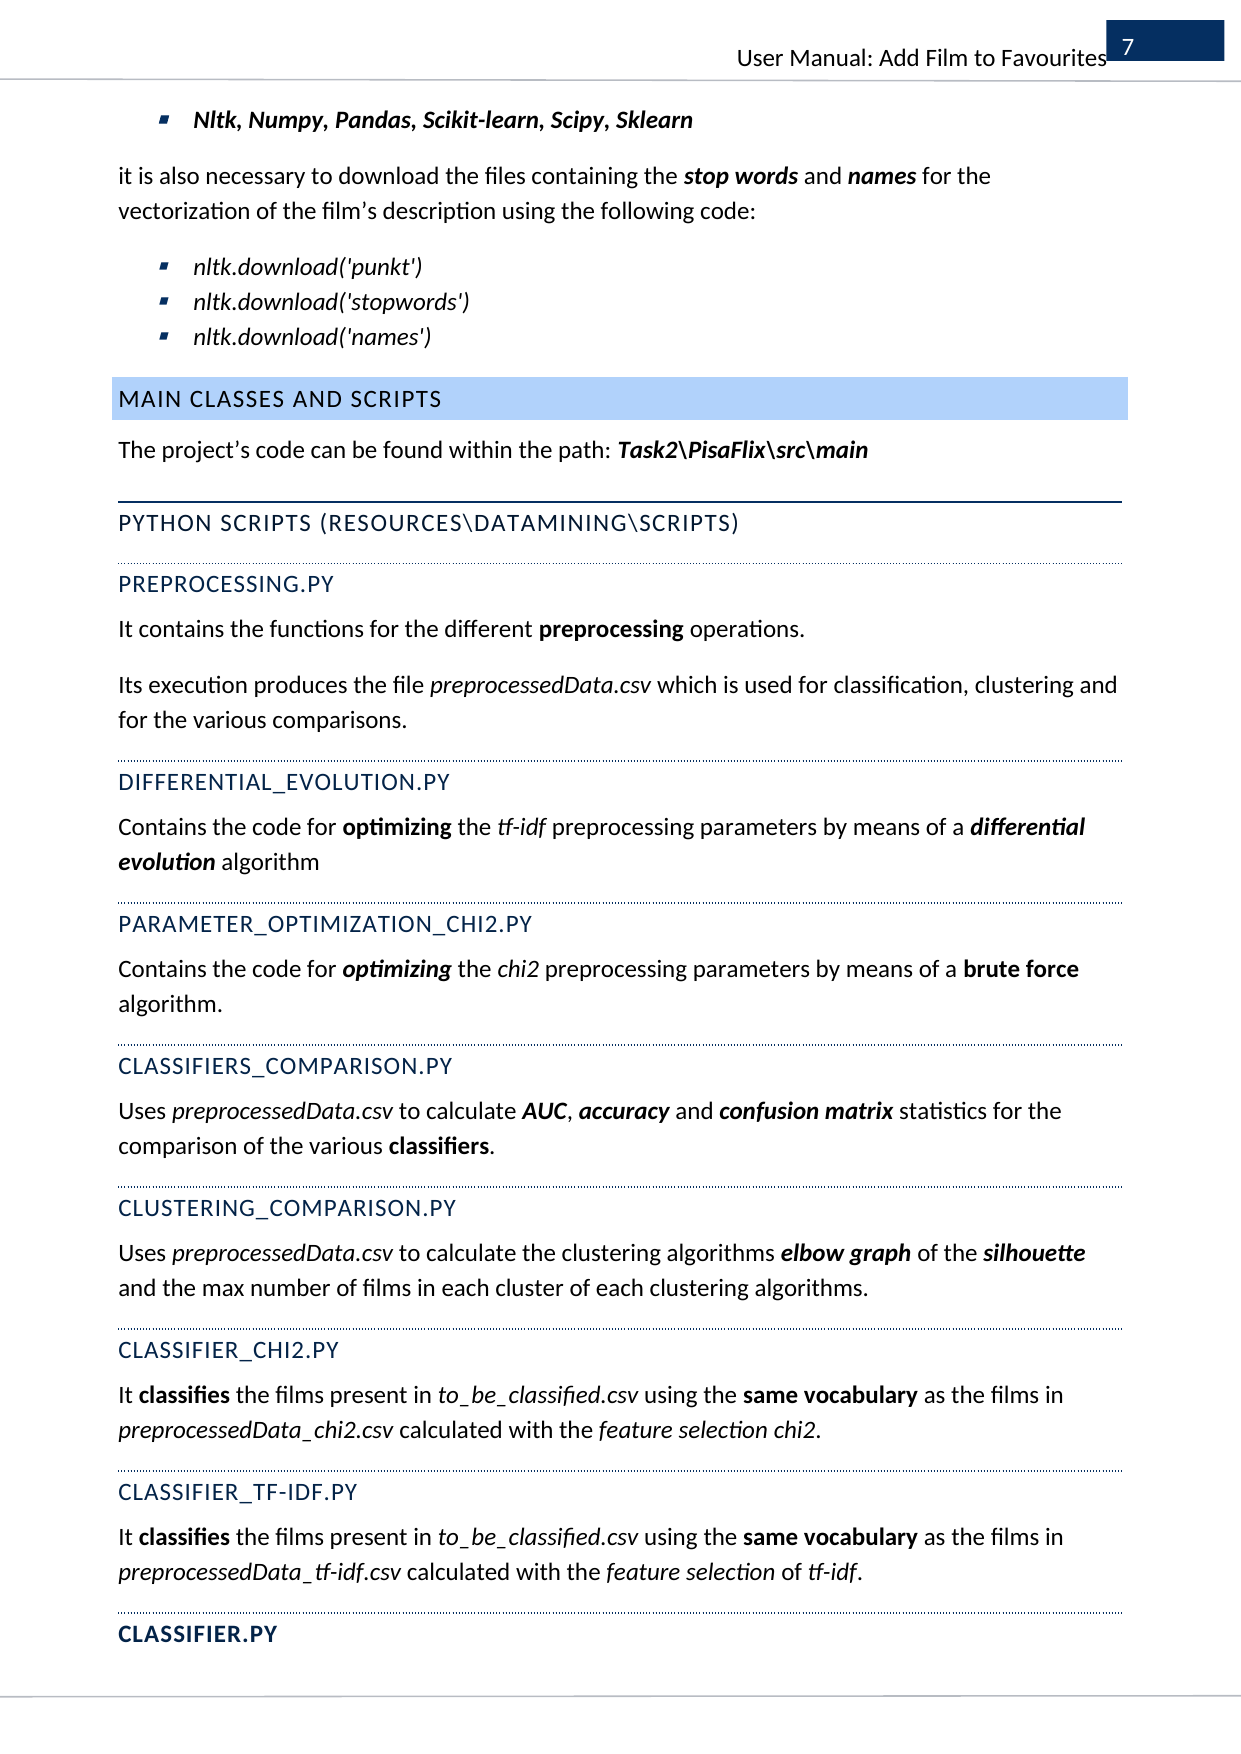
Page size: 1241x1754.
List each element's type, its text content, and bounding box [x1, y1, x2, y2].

subtitle classifier_tf-idf.py [118, 1470, 1122, 1506]
text Uses preprocessedData.csv to calculate AUC, accuracy and confusion matrix statistics for the comparison of the various classifiers. [118, 1095, 1122, 1161]
text It classifies the films present in to_be_classified.csv using the same vocabulary as the films in preprocessedData_chi2.csv calculated with the feature selection chi2. [118, 1379, 1122, 1445]
text Its execution produces the file preprocessedData.csv which is used for classification, clustering and for the various comparisons. [118, 669, 1122, 735]
text it is also necessary to download the files containing the stop words and names for the vectorization of the film’s description using the following code: [118, 160, 1122, 226]
text Uses preprocessedData.csv to calculate the clustering algorithms elbow graph of the silhouette and the max number of films in each cluster of each clustering algorithms. [118, 1237, 1122, 1303]
subtitle parameter_optimization_chi2.py [118, 902, 1122, 938]
subtitle Preprocessing.py [118, 562, 1122, 599]
list Nltk, Numpy, Pandas, Scikit-learn, Scipy, Sklearn [156, 104, 1122, 135]
subtitle classifier_chi2.py [118, 1328, 1122, 1364]
text The project’s code can be found within the path: Task2\PisaFlix\src\main [118, 435, 1122, 465]
subtitle Main Classes and Scripts [118, 383, 1122, 413]
text Contains the code for optimizing the chi2 preprocessing parameters by means of a brute force algorithm. [118, 953, 1122, 1019]
subtitle Python Scripts (resources\datamining\scripts) [118, 503, 1122, 537]
list nltk.download('punkt') [156, 251, 1122, 281]
subtitle classifier.py [118, 1612, 1122, 1648]
subtitle clustering_comparison.py [118, 1186, 1122, 1222]
text It contains the functions for the different preprocessing operations. [118, 614, 1122, 644]
subtitle differential_evolution.py [118, 760, 1122, 797]
list nltk.download('names') [156, 321, 1122, 351]
subtitle classifiers_comparison.py [118, 1044, 1122, 1081]
text Contains the code for optimizing the tf-idf preprocessing parameters by means of a differential evolution algorithm [118, 811, 1122, 877]
text It classifies the films present in to_be_classified.csv using the same vocabulary as the films in preprocessedData_tf-idf.csv calculated with the feature selection of tf-idf. [118, 1521, 1122, 1587]
list nltk.download('stopwords') [156, 286, 1122, 316]
